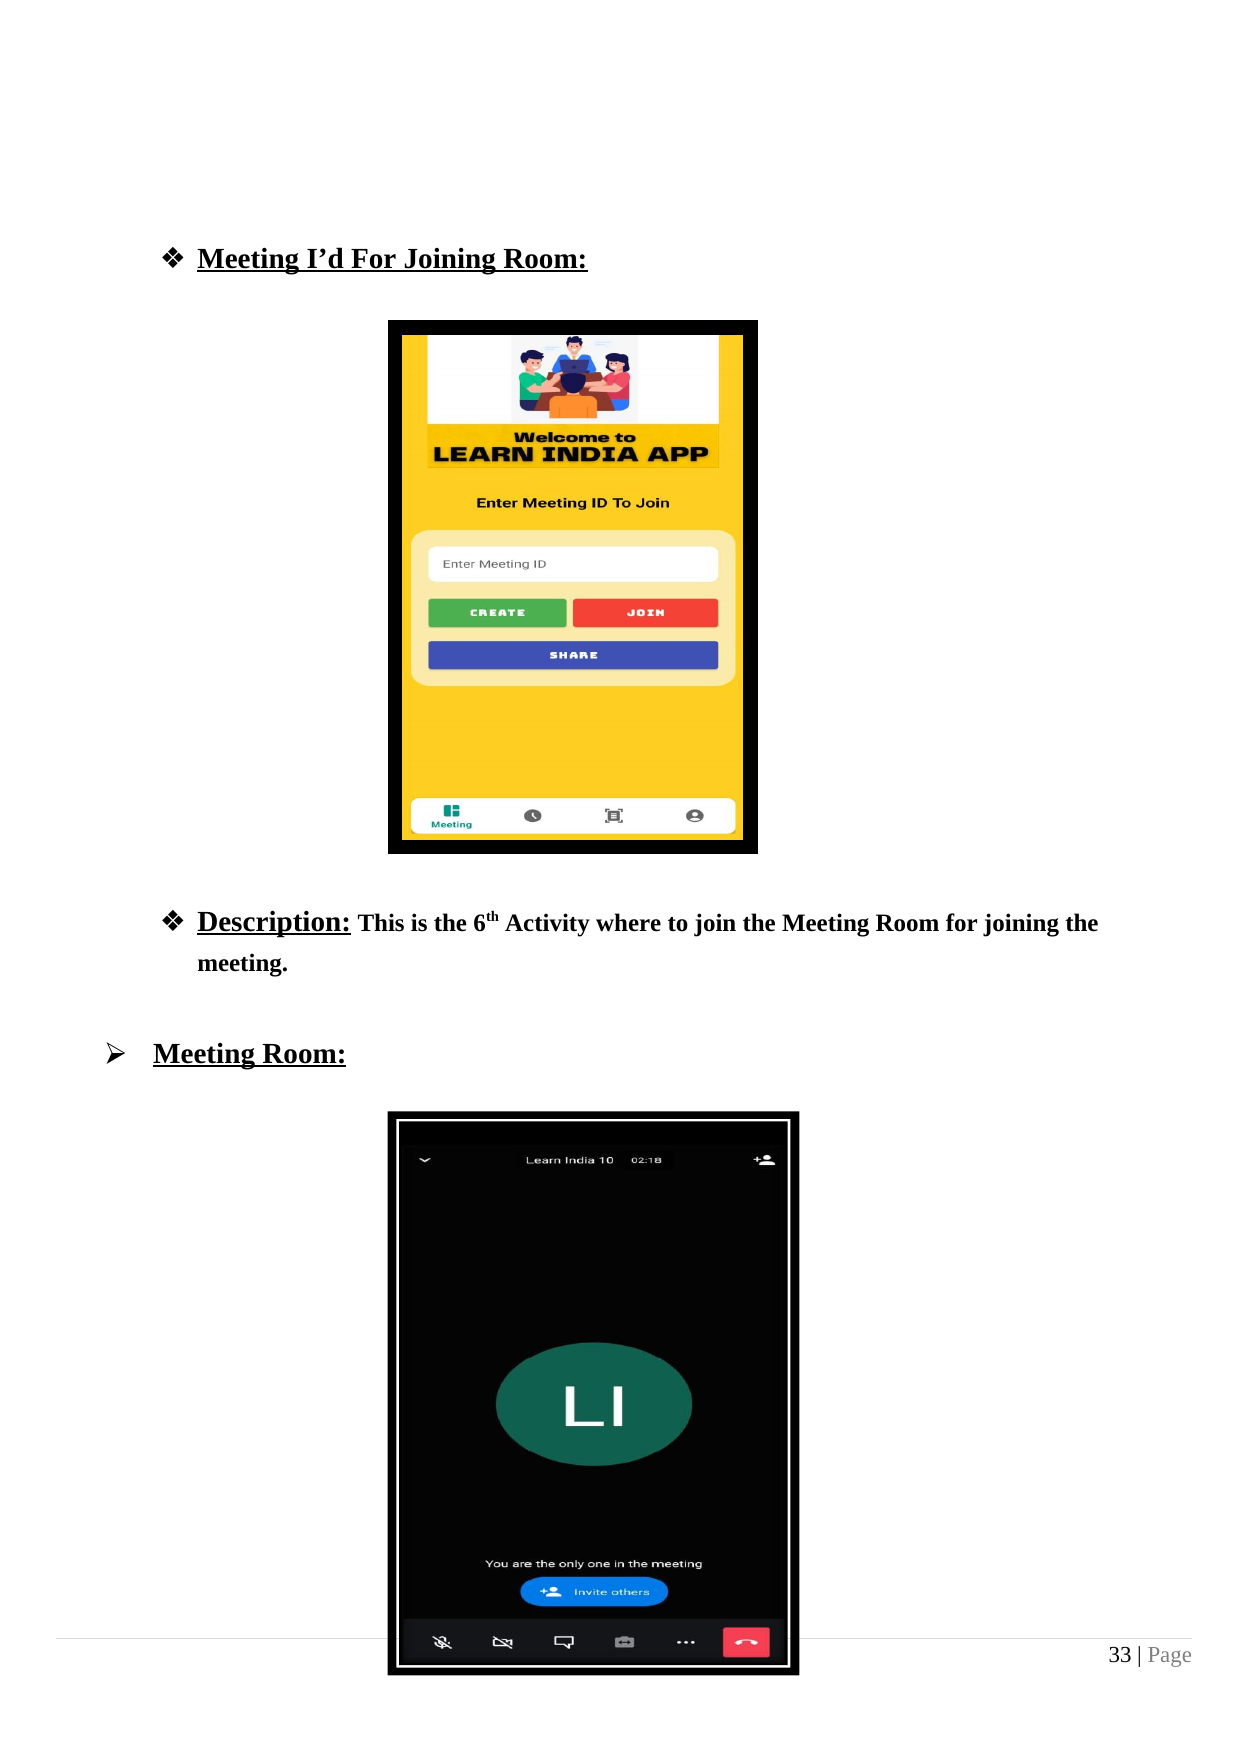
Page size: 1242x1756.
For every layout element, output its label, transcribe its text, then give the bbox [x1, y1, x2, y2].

picture [402, 335, 743, 840]
picture [403, 1124, 784, 1662]
list Meeting I’d For Joining Room: [159, 225, 1192, 285]
list Description: This is the 6th Activity where to join the Meeting Room for joining the meeting. [159, 888, 1192, 977]
subtitle Meeting Room: [105, 1020, 1192, 1080]
